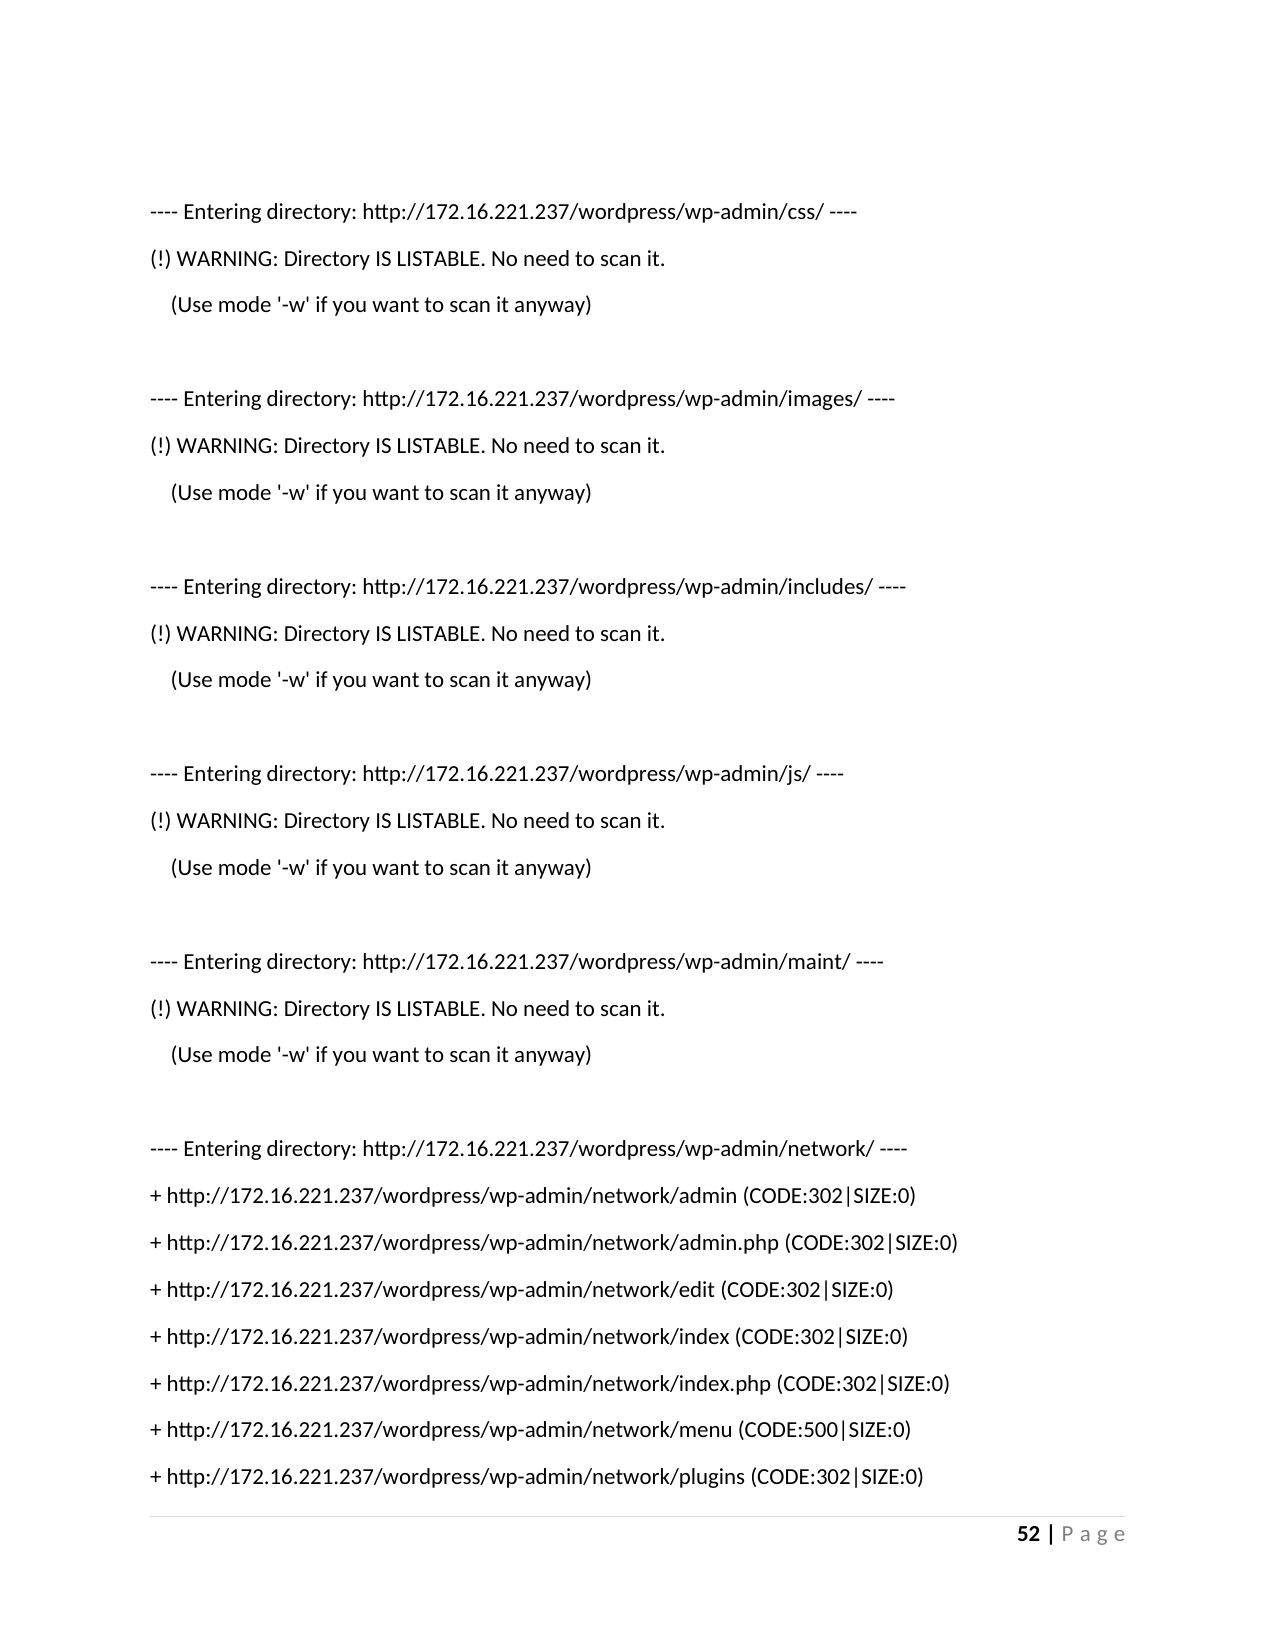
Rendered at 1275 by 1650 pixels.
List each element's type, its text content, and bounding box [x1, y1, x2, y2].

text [150, 244, 1125, 272]
text ---- Entering directory: http://172.16.221.237/wordpress/wp-admin/js/ ---- [150, 759, 1125, 787]
text (Use mode '-w' if you want to scan it anyway) [150, 478, 1125, 506]
text + http://172.16.221.237/wordpress/wp-admin/network/index (CODE:302|SIZE:0) [150, 1322, 1125, 1350]
text ---- Entering directory: http://172.16.221.237/wordpress/wp-admin/maint/ ---- [150, 947, 1125, 975]
text (!) WARNING: Directory IS LISTABLE. No need to scan it. [150, 431, 1125, 459]
text (Use mode '-w' if you want to scan it anyway) [150, 666, 1125, 694]
text (!) WARNING: Directory IS LISTABLE. No need to scan it. [150, 806, 1125, 834]
text + http://172.16.221.237/wordpress/wp-admin/network/admin (CODE:302|SIZE:0) [150, 1181, 1125, 1209]
text ---- Entering directory: http://172.16.221.237/wordpress/wp-admin/images/ ---- [150, 384, 1125, 412]
text ---- Entering directory: http://172.16.221.237/wordpress/wp-admin/includes/ ---- [150, 572, 1125, 600]
text (!) WARNING: Directory IS LISTABLE. No need to scan it. [150, 619, 1125, 647]
text (!) WARNING: Directory IS LISTABLE. No need to scan it. [150, 994, 1125, 1022]
text ---- Entering directory: http://172.16.221.237/wordpress/wp-admin/network/ ---- [150, 1134, 1125, 1162]
text (Use mode '-w' if you want to scan it anyway) [150, 1041, 1125, 1069]
text + http://172.16.221.237/wordpress/wp-admin/network/index.php (CODE:302|SIZE:0) [150, 1369, 1125, 1397]
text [150, 291, 1125, 319]
text + http://172.16.221.237/wordpress/wp-admin/network/menu (CODE:500|SIZE:0) [150, 1416, 1125, 1444]
text ---- Entering directory: http://172.16.221.237/wordpress/wp-admin/css/ ---- [150, 197, 1125, 225]
text + http://172.16.221.237/wordpress/wp-admin/network/admin.php (CODE:302|SIZE:0) [150, 1228, 1125, 1256]
text (Use mode '-w' if you want to scan it anyway) [150, 853, 1125, 881]
text + http://172.16.221.237/wordpress/wp-admin/network/edit (CODE:302|SIZE:0) [150, 1275, 1125, 1303]
text + http://172.16.221.237/wordpress/wp-admin/network/plugins (CODE:302|SIZE:0) [150, 1462, 1125, 1491]
